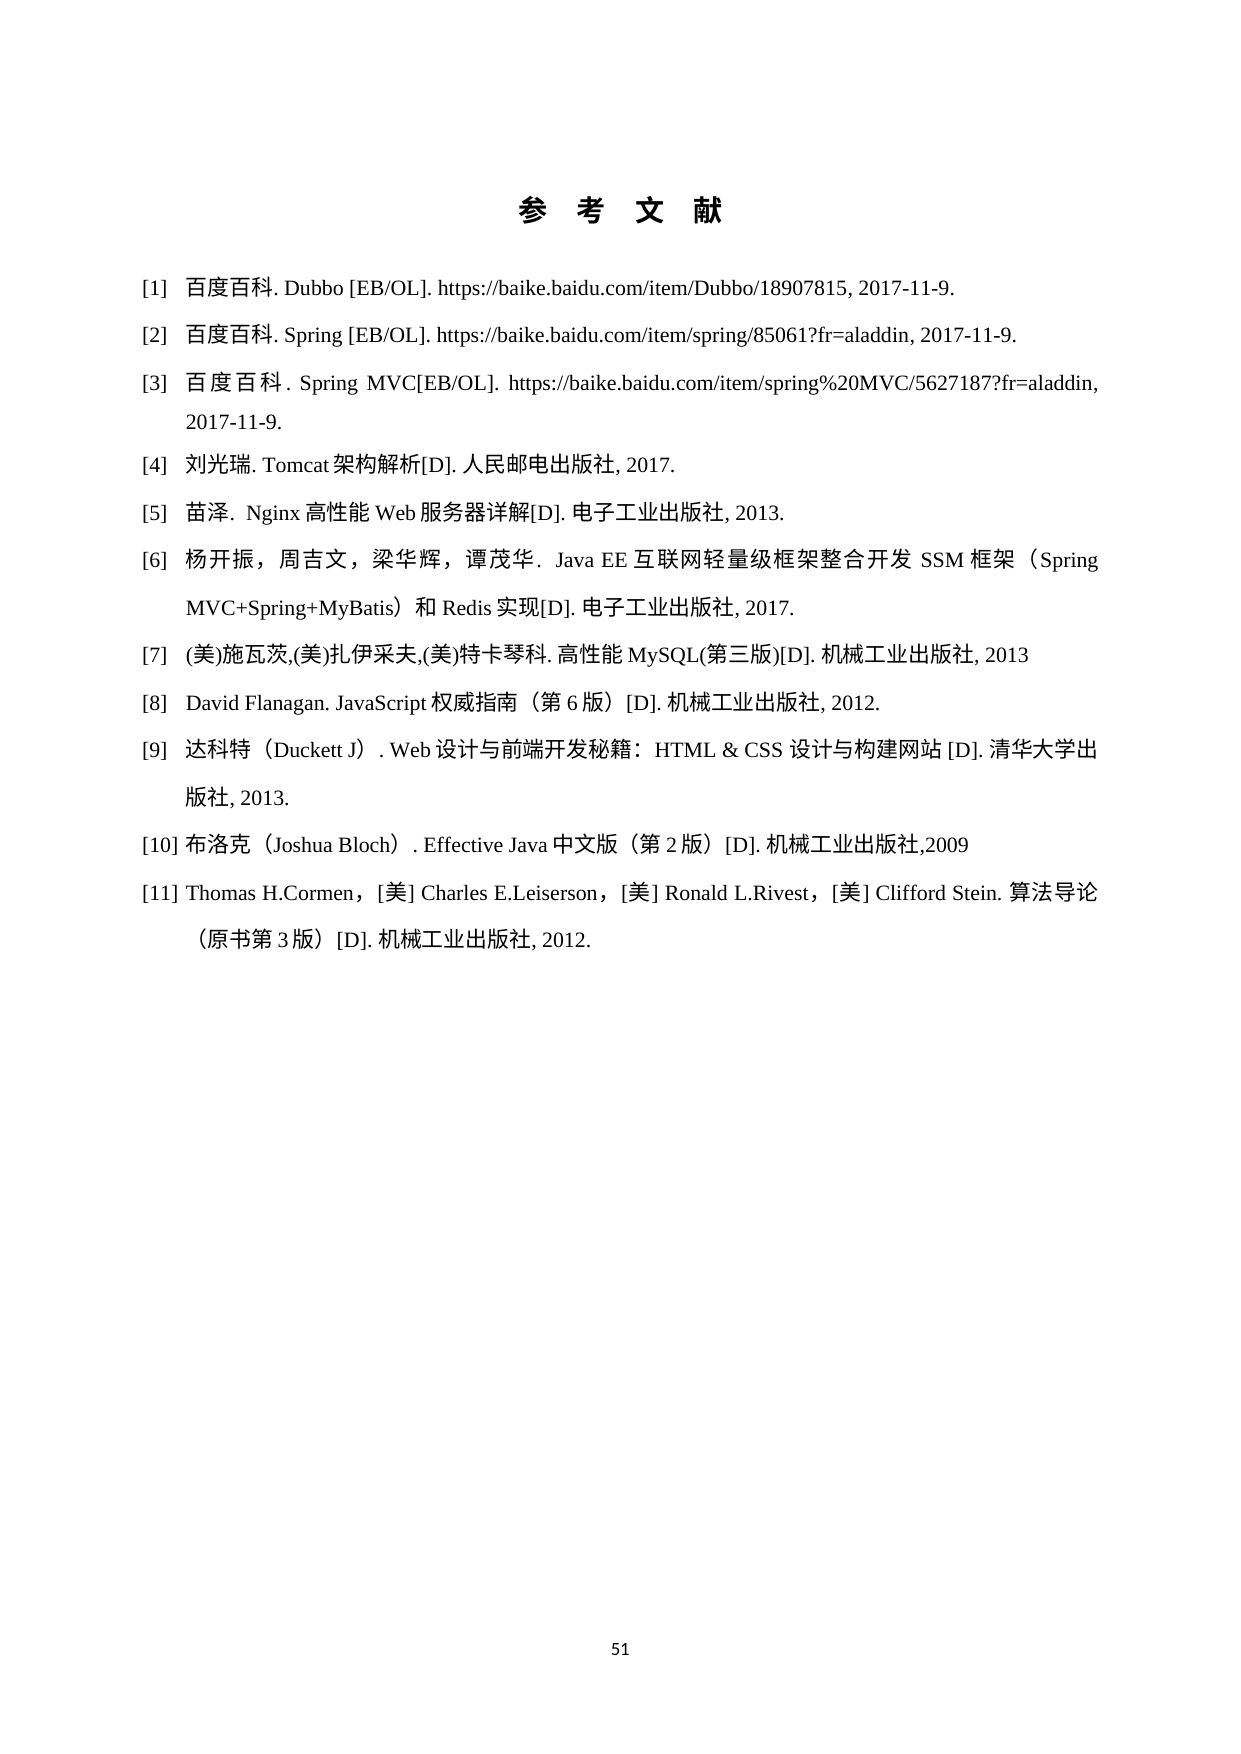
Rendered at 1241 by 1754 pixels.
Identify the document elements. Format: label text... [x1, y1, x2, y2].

list (美)施瓦茨,(美)扎伊采夫,(美)特卡琴科. 高性能MySQL(第三版)[D]. 机械工业出版社, 2013 [142, 637, 1098, 669]
list 布洛克（Joshua Bloch）. Effective Java中文版（第2版）[D]. 机械工业出版社,2009 [142, 827, 1098, 859]
list 杨开振，周吉文，梁华辉，谭茂华. Java EE互联网轻量级框架整合开发 SSM框架（Spring MVC+Spring+MyBatis）和Redis实现[D]. 电子工业出版社, 2017. [142, 542, 1098, 621]
list 刘光瑞. Tomcat架构解析[D]. 人民邮电出版社, 2017. [142, 447, 1098, 479]
list 苗泽. Nginx高性能Web服务器详解[D]. 电子工业出版社, 2013. [142, 494, 1098, 526]
list 百度百科. Spring MVC[EB/OL]. https://baike.baidu.com/item/spring%20MVC/5627187?fr=aladdin, 2017-11-9. [142, 365, 1098, 434]
list Thomas H.Cormen，[美] Charles E.Leiserson，[美] Ronald L.Rivest，[美] Clifford Stein. 算法导论（原书第3版）[D]. 机械工业出版社, 2012. [142, 874, 1098, 954]
list 达科特（Duckett J）. Web设计与前端开发秘籍：HTML & CSS 设计与构建网站 [D]. 清华大学出版社, 2013. [142, 732, 1098, 811]
list 百度百科. Spring [EB/OL]. https://baike.baidu.com/item/spring/85061?fr=aladdin, 2017-11-9. [142, 317, 1098, 349]
title 参 考 文 献 [142, 174, 1098, 242]
list David Flanagan. JavaScript权威指南（第6版）[D]. 机械工业出版社, 2012. [142, 684, 1098, 716]
list 百度百科. Dubbo [EB/OL]. https://baike.baidu.com/item/Dubbo/18907815, 2017-11-9. [142, 270, 1098, 302]
